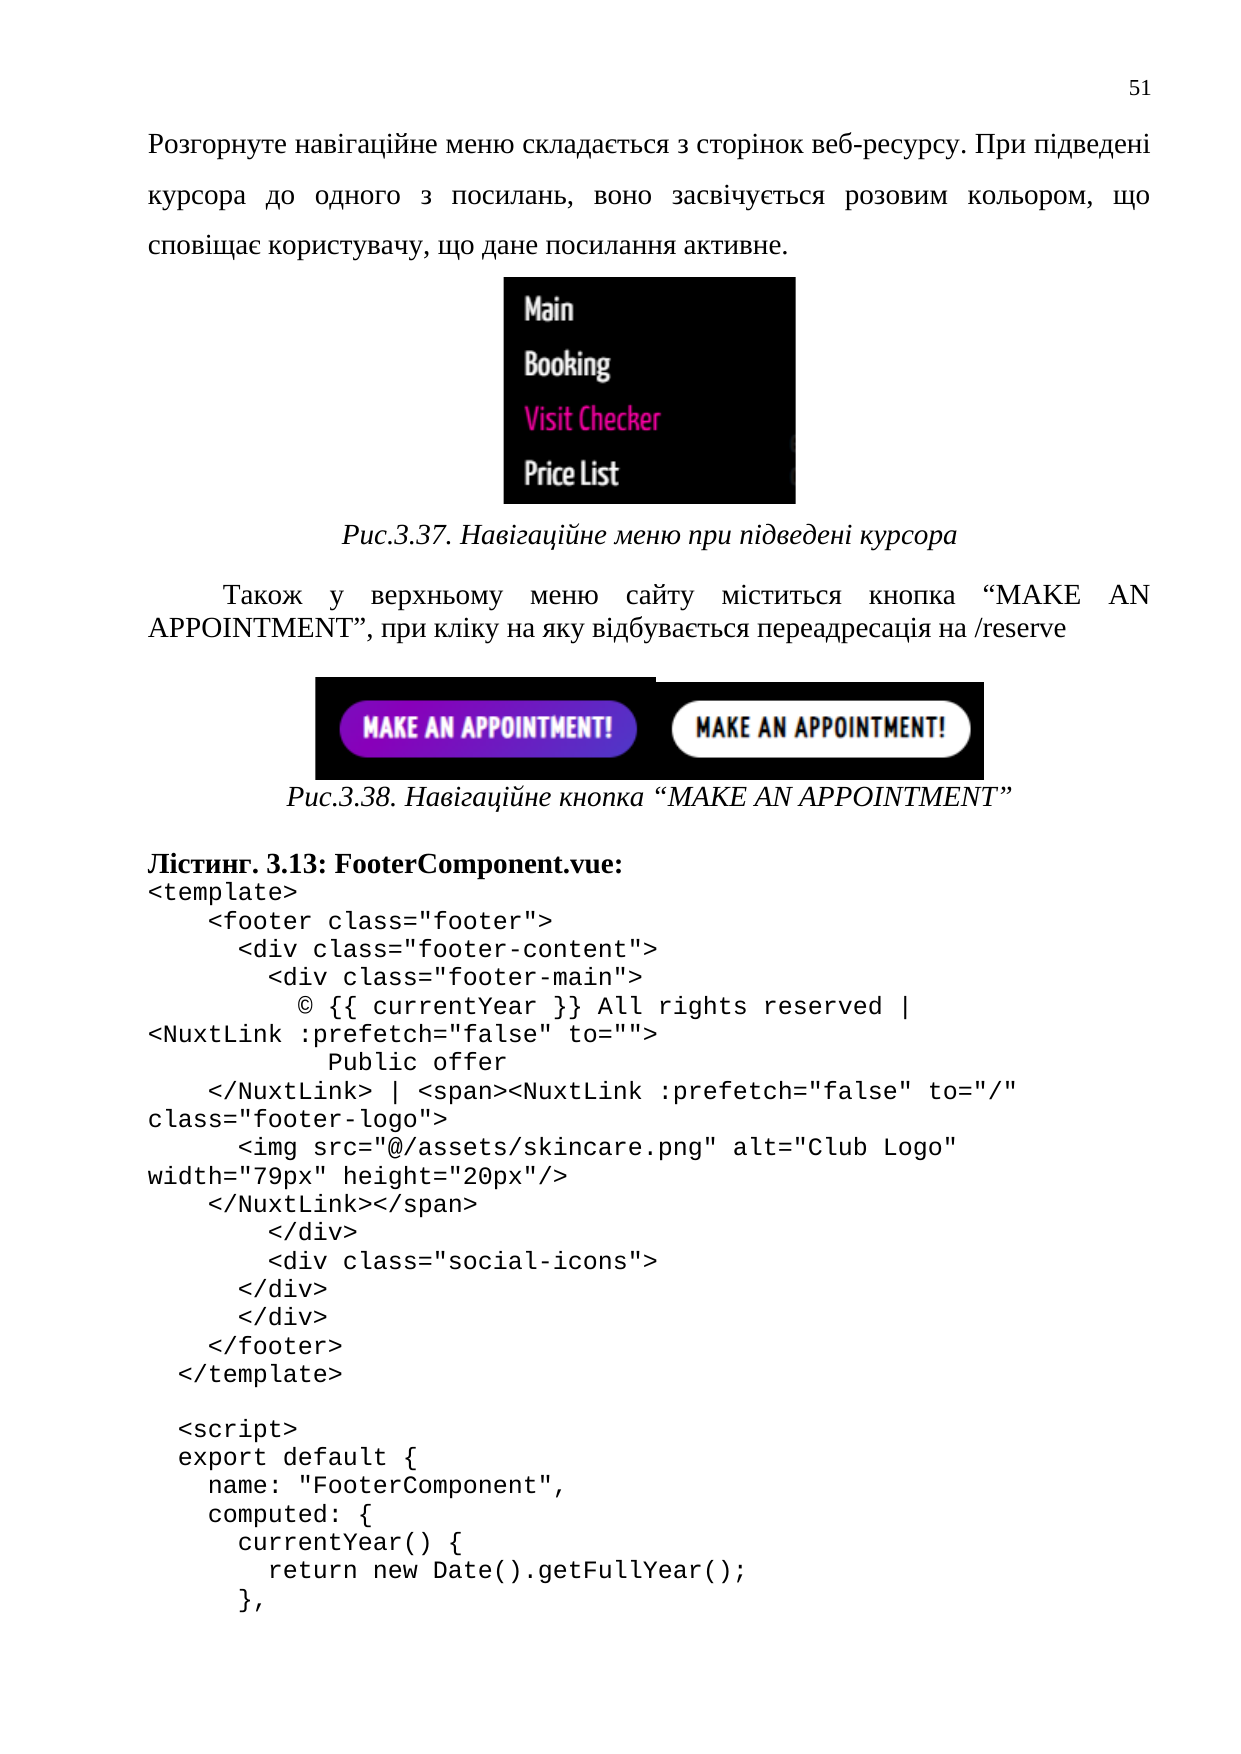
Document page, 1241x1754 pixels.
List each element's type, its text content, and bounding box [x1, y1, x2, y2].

text <div class="footer-main"> [148, 965, 1152, 993]
text <script> [148, 1416, 1152, 1444]
text <img src="@/assets/skincare.png" alt="Club Logo" width="79px" height="20px"/> [148, 1135, 1152, 1192]
picture [315, 677, 984, 780]
text Також у верхньому меню сайту міститься кнопка “MAKE AN APPOINTMENT”, при кліку на яку відбувається переадресація на /reserve [148, 577, 1152, 644]
text name: "FooterComponent", [148, 1473, 1152, 1501]
text Public offer [148, 1050, 1152, 1078]
text </template> [148, 1362, 1152, 1390]
text </div> [148, 1277, 1152, 1305]
text computed: { [148, 1501, 1152, 1529]
text <div class="social-icons"> [148, 1248, 1152, 1277]
text </NuxtLink></span> [148, 1192, 1152, 1220]
text </div> [148, 1305, 1152, 1333]
text }, [148, 1586, 1152, 1614]
text </NuxtLink> | <span><NuxtLink :prefetch="false" to="/" class="footer-logo"> [148, 1078, 1152, 1135]
text currentYear() { [148, 1529, 1152, 1558]
text <div class="footer-content"> [148, 937, 1152, 965]
text return new Date().getFullYear(); [148, 1558, 1152, 1586]
picture [503, 277, 796, 504]
text © {{ currentYear }} All rights reserved | <NuxtLink :prefetch="false" to=""> [148, 993, 1152, 1050]
text Лістинг. 3.13: FooterComponent.vue: [148, 846, 1152, 880]
text Рис.3.38. Навігаційне кнопка “MAKE AN APPOINTMENT” [148, 779, 1152, 813]
text Розгорнуте навігаційне меню складається з сторінок веб-ресурсу. При підведені курсора до одного з посилань, воно засвічується розовим кольором, що сповіщає користувачу, що дане посилання активне. [148, 127, 1152, 261]
text export default { [148, 1444, 1152, 1473]
text <template> [148, 880, 1152, 908]
text </div> [148, 1220, 1152, 1248]
text </footer> [148, 1333, 1152, 1362]
text Рис.3.37. Навігаційне меню при підведені курсора [148, 517, 1152, 551]
text <footer class="footer"> [148, 908, 1152, 937]
